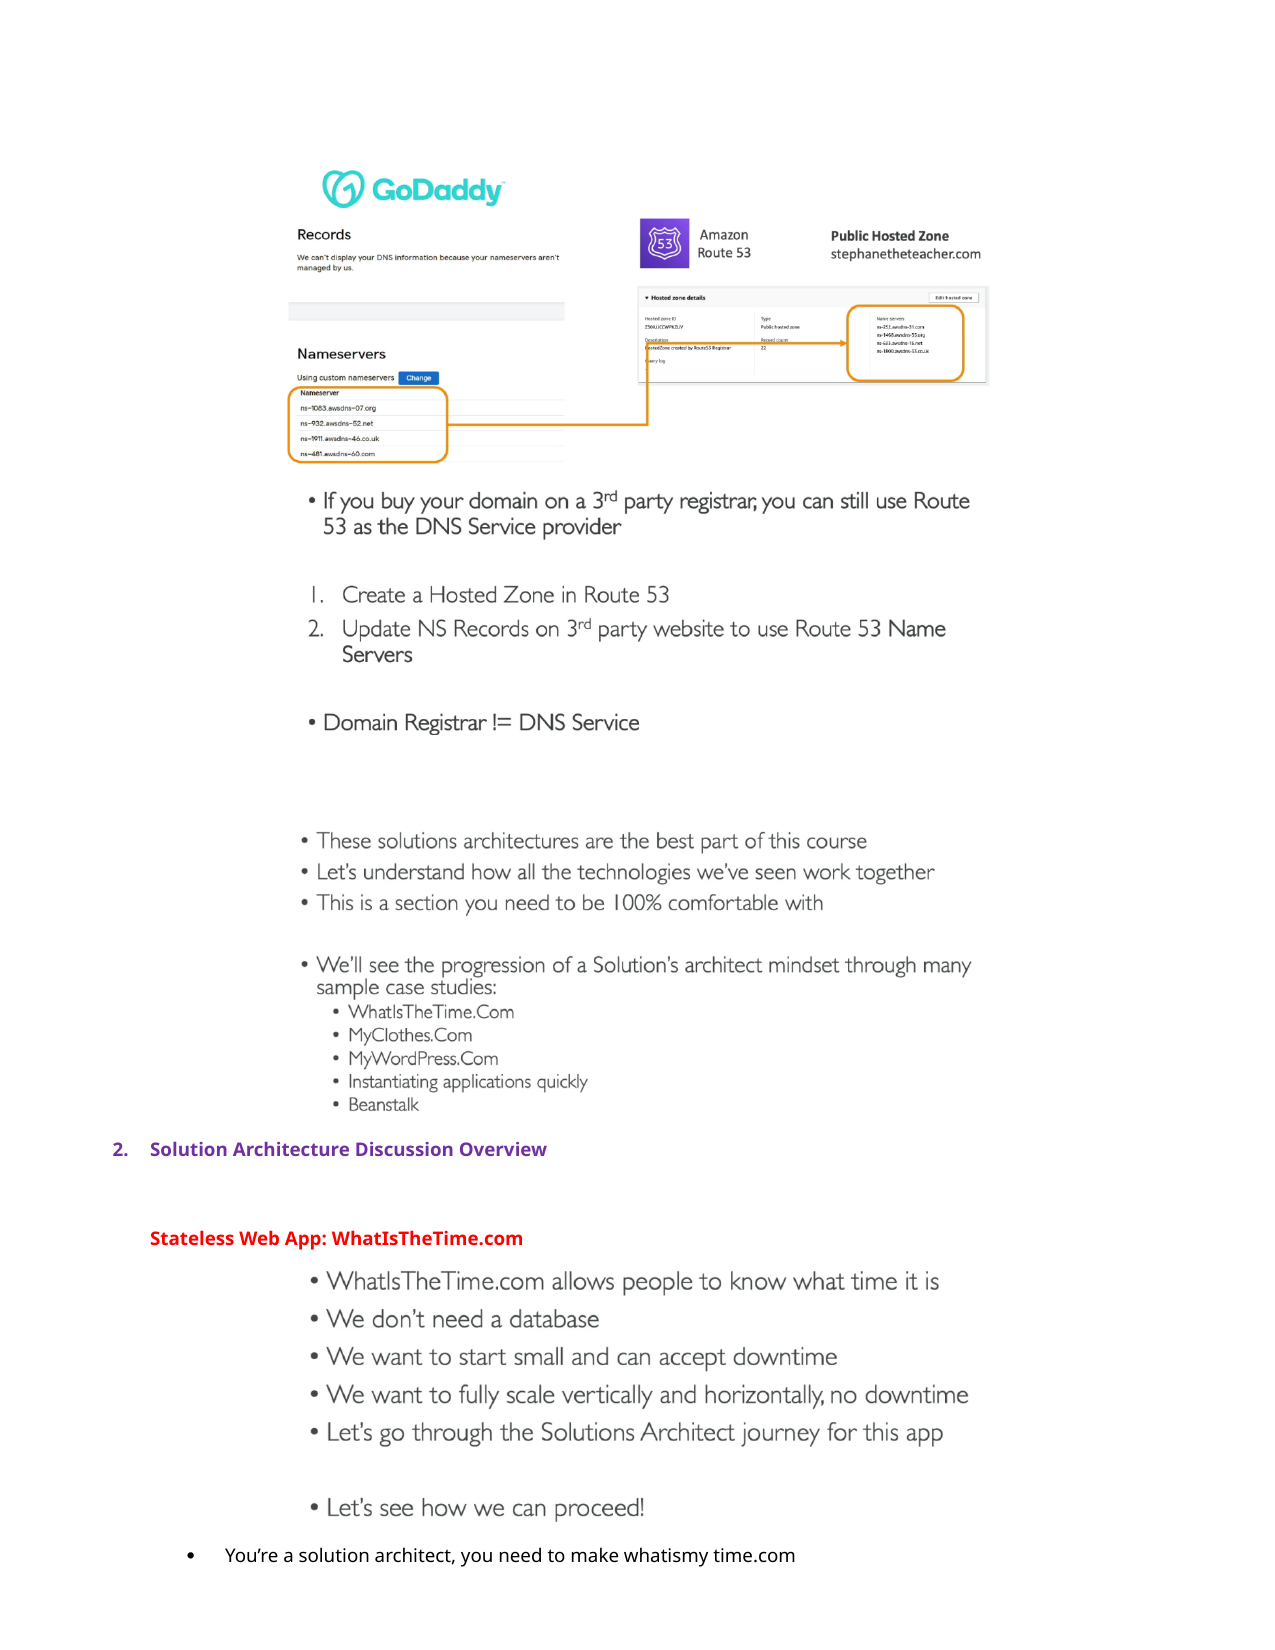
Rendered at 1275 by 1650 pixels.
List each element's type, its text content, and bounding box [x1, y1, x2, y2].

picture [281, 163, 994, 466]
picture [295, 821, 980, 1117]
picture [302, 1261, 973, 1522]
text Stateless Web App: WhatIsTheTime.com [150, 1225, 1200, 1251]
picture [303, 485, 972, 735]
